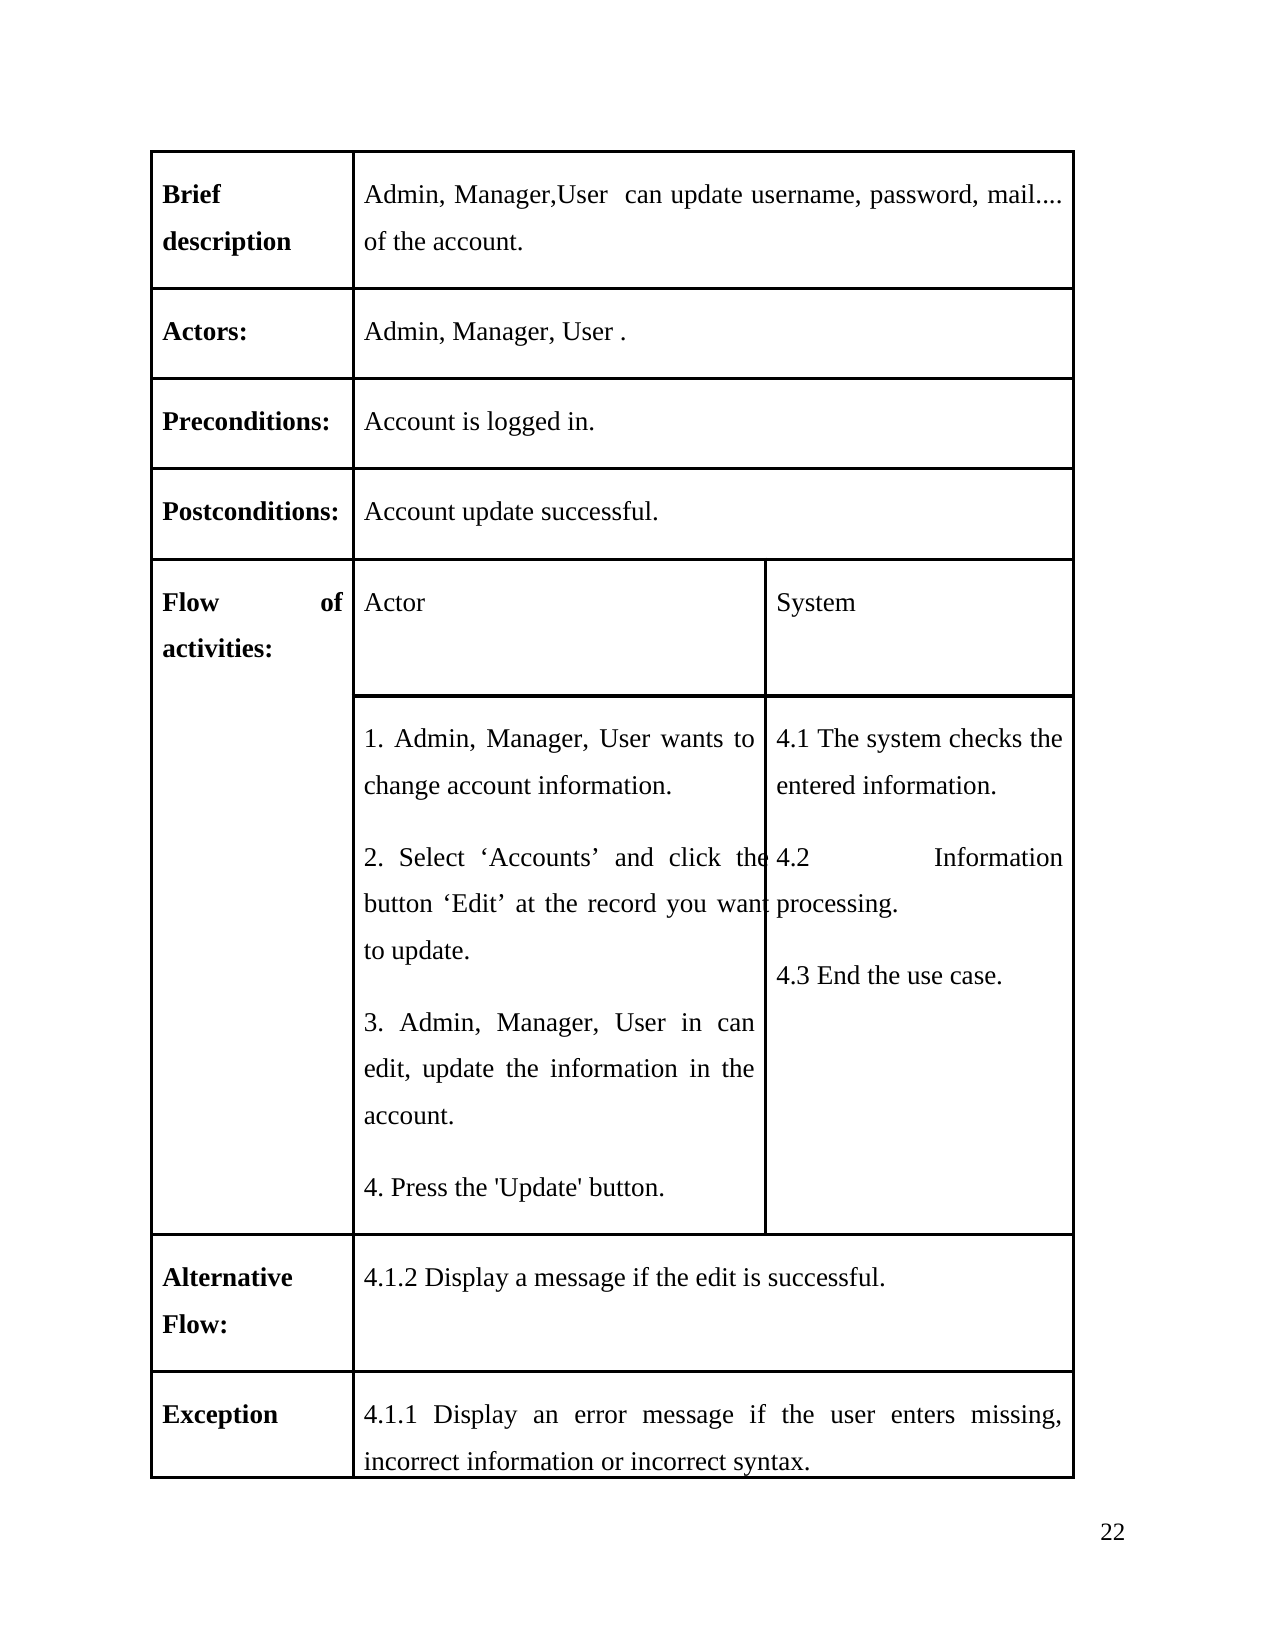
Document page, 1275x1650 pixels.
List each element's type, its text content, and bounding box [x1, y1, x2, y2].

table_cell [355, 1373, 1072, 1476]
table_cell Postconditions: [153, 470, 352, 557]
table_cell Actor [355, 561, 764, 694]
table_cell Preconditions: [153, 380, 352, 467]
table_cell Admin, Manager, User . [355, 290, 1072, 377]
table_cell 4.1 The system checks the entered information. 4.2 Information processing. 4.3 End the use case. [767, 698, 1072, 1233]
table_cell Admin, Manager,User can update username, password, mail.... of the account. [355, 153, 1072, 287]
table_cell System [767, 561, 1072, 694]
table_cell Flow of activities: [153, 561, 352, 694]
table_cell [153, 694, 352, 1233]
table_cell Brief description [153, 153, 352, 287]
table_cell 4.1.2 Display a message if the edit is successful. [355, 1236, 1072, 1370]
table_cell Actors: [153, 290, 352, 377]
table_cell Account update successful. [355, 470, 1072, 557]
table_cell Alternative Flow: [153, 1236, 352, 1370]
table_cell Account is logged in. [355, 380, 1072, 467]
table_cell 1. Admin, Manager, User wants to change account information. 2. Select ‘Accounts’ and click the button ‘Edit’ at the record you want to update. 3. Admin, Manager, User in can edit, update the information in the account. 4. Press the 'Update' button. [355, 698, 764, 1233]
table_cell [153, 1373, 352, 1476]
